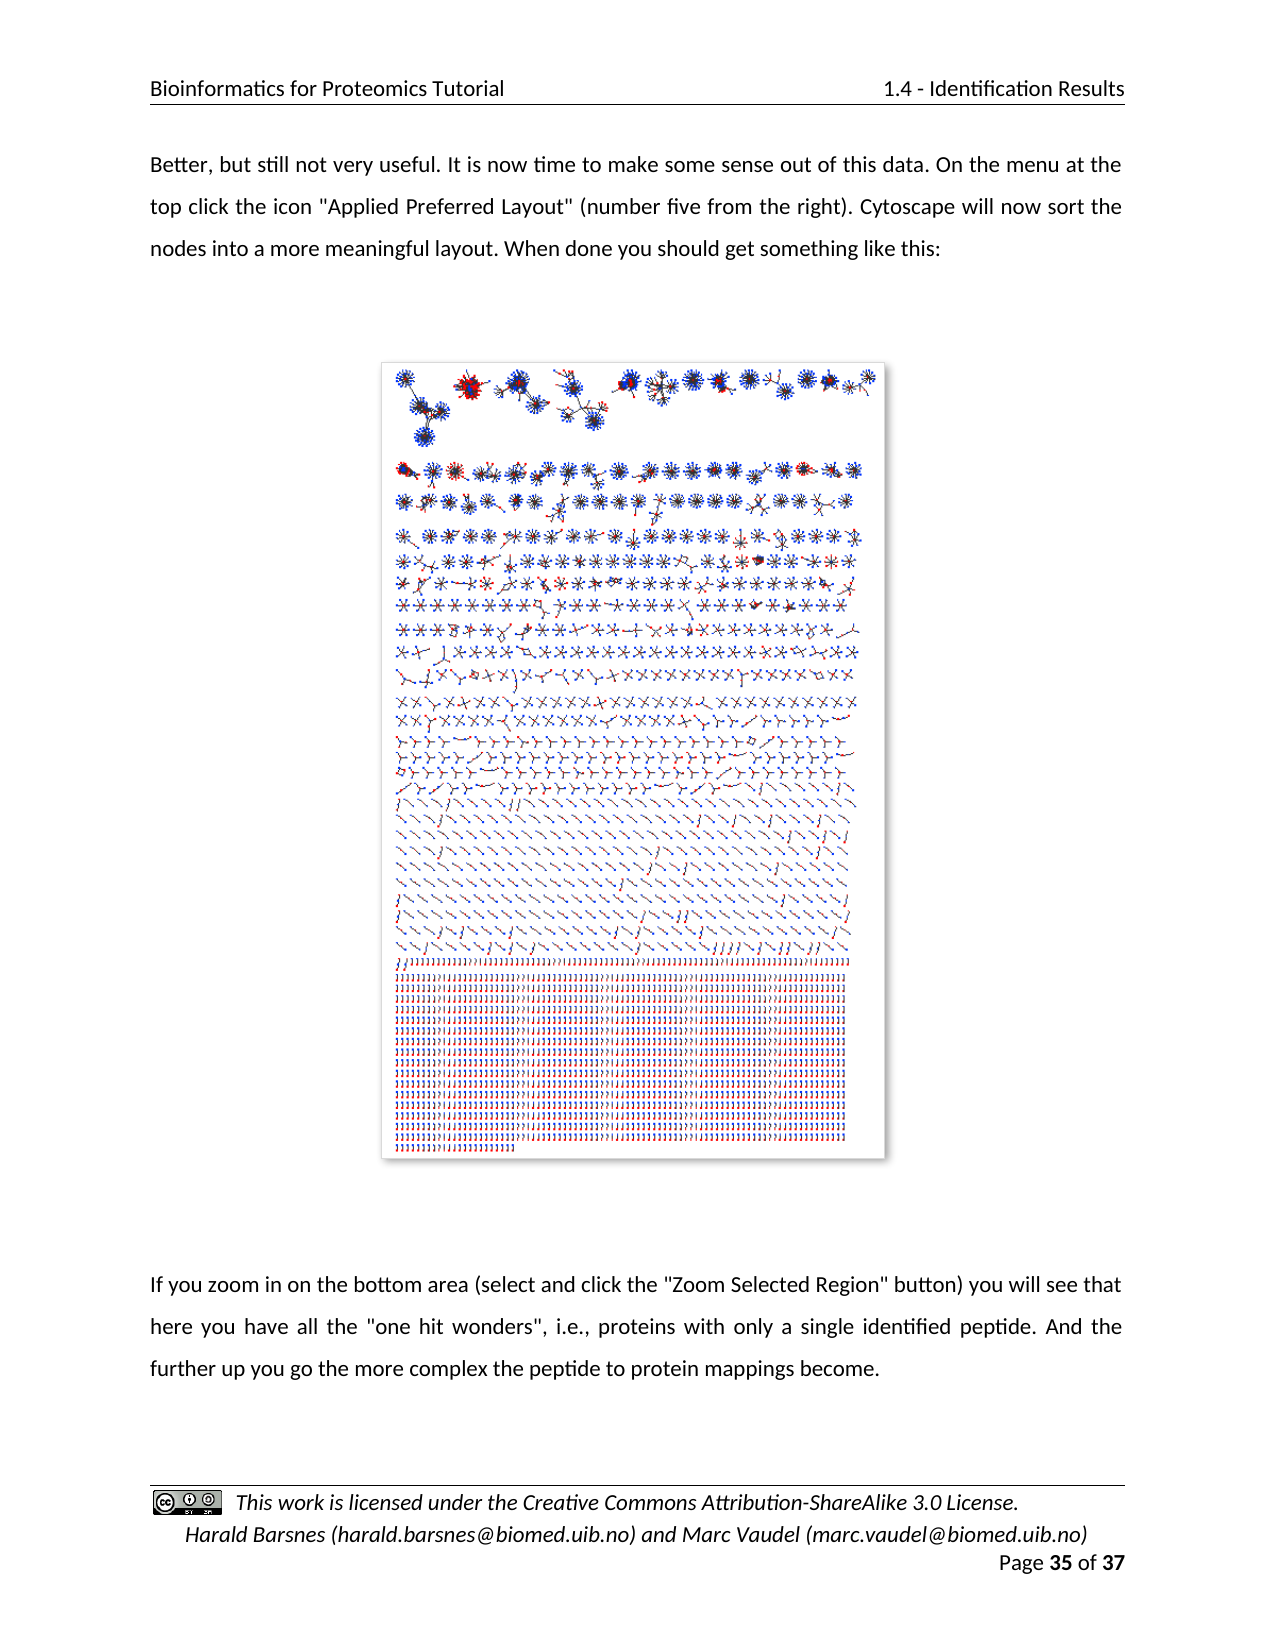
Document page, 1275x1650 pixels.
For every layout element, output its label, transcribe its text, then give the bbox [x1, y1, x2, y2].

text If you zoom in on the bottom area (select and click the "Zoom Selected Region" button) you will see that here you have all the "one hit wonders", i.e., proteins with only a single identified peptide. And the further up you go the more complex the peptide to protein mappings become. [150, 1270, 1125, 1382]
picture [382, 363, 884, 1158]
text Better, but still not very useful. It is now time to make some sense out of this data. On the menu at the top click the icon "Applied Preferred Layout" (number five from the right). Cytoscape will now sort the nodes into a more meaningful layout. When done you should get something like this: [150, 150, 1125, 262]
picture [153, 1490, 222, 1515]
